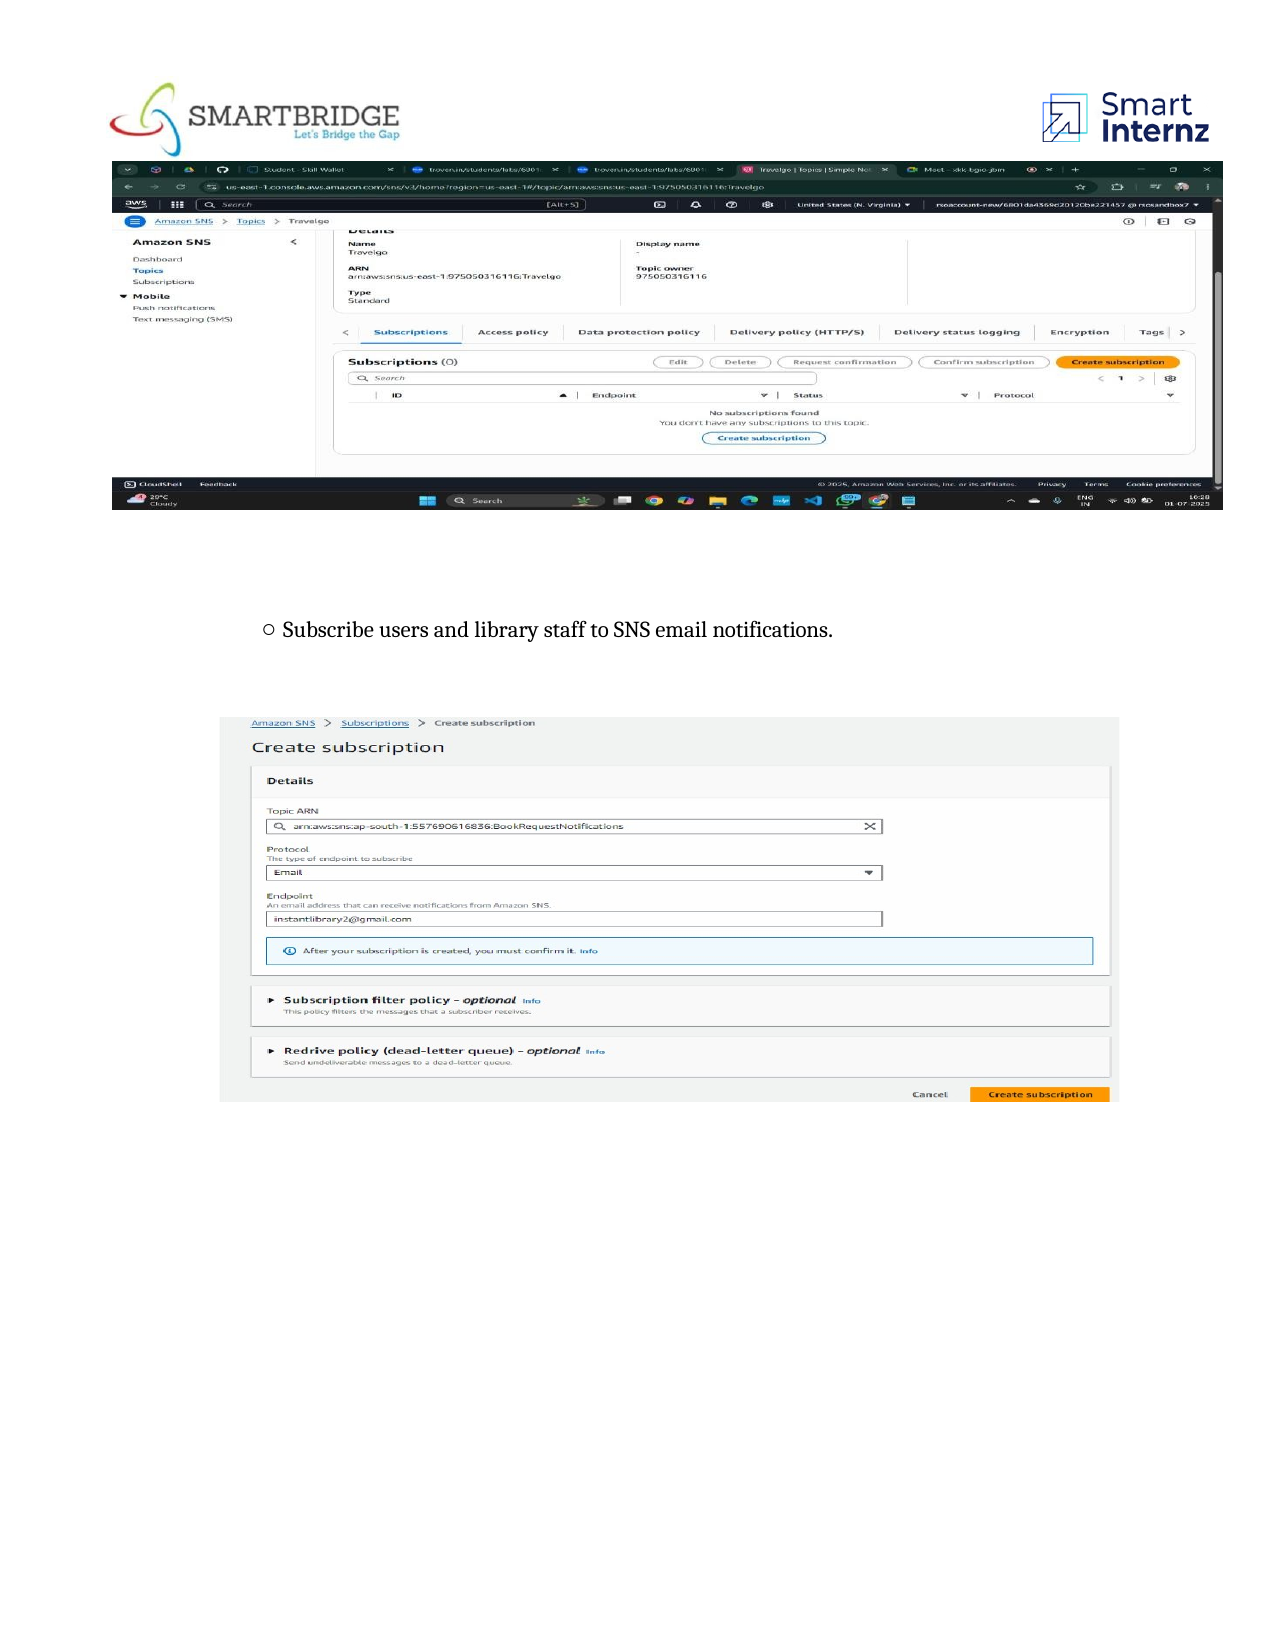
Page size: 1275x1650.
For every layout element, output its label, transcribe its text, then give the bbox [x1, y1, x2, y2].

picture [1042, 92, 1209, 142]
picture [219, 717, 1120, 1102]
picture [106, 76, 1223, 510]
list Subscribe users and library staff to SNS email notifications. [261, 614, 1275, 643]
